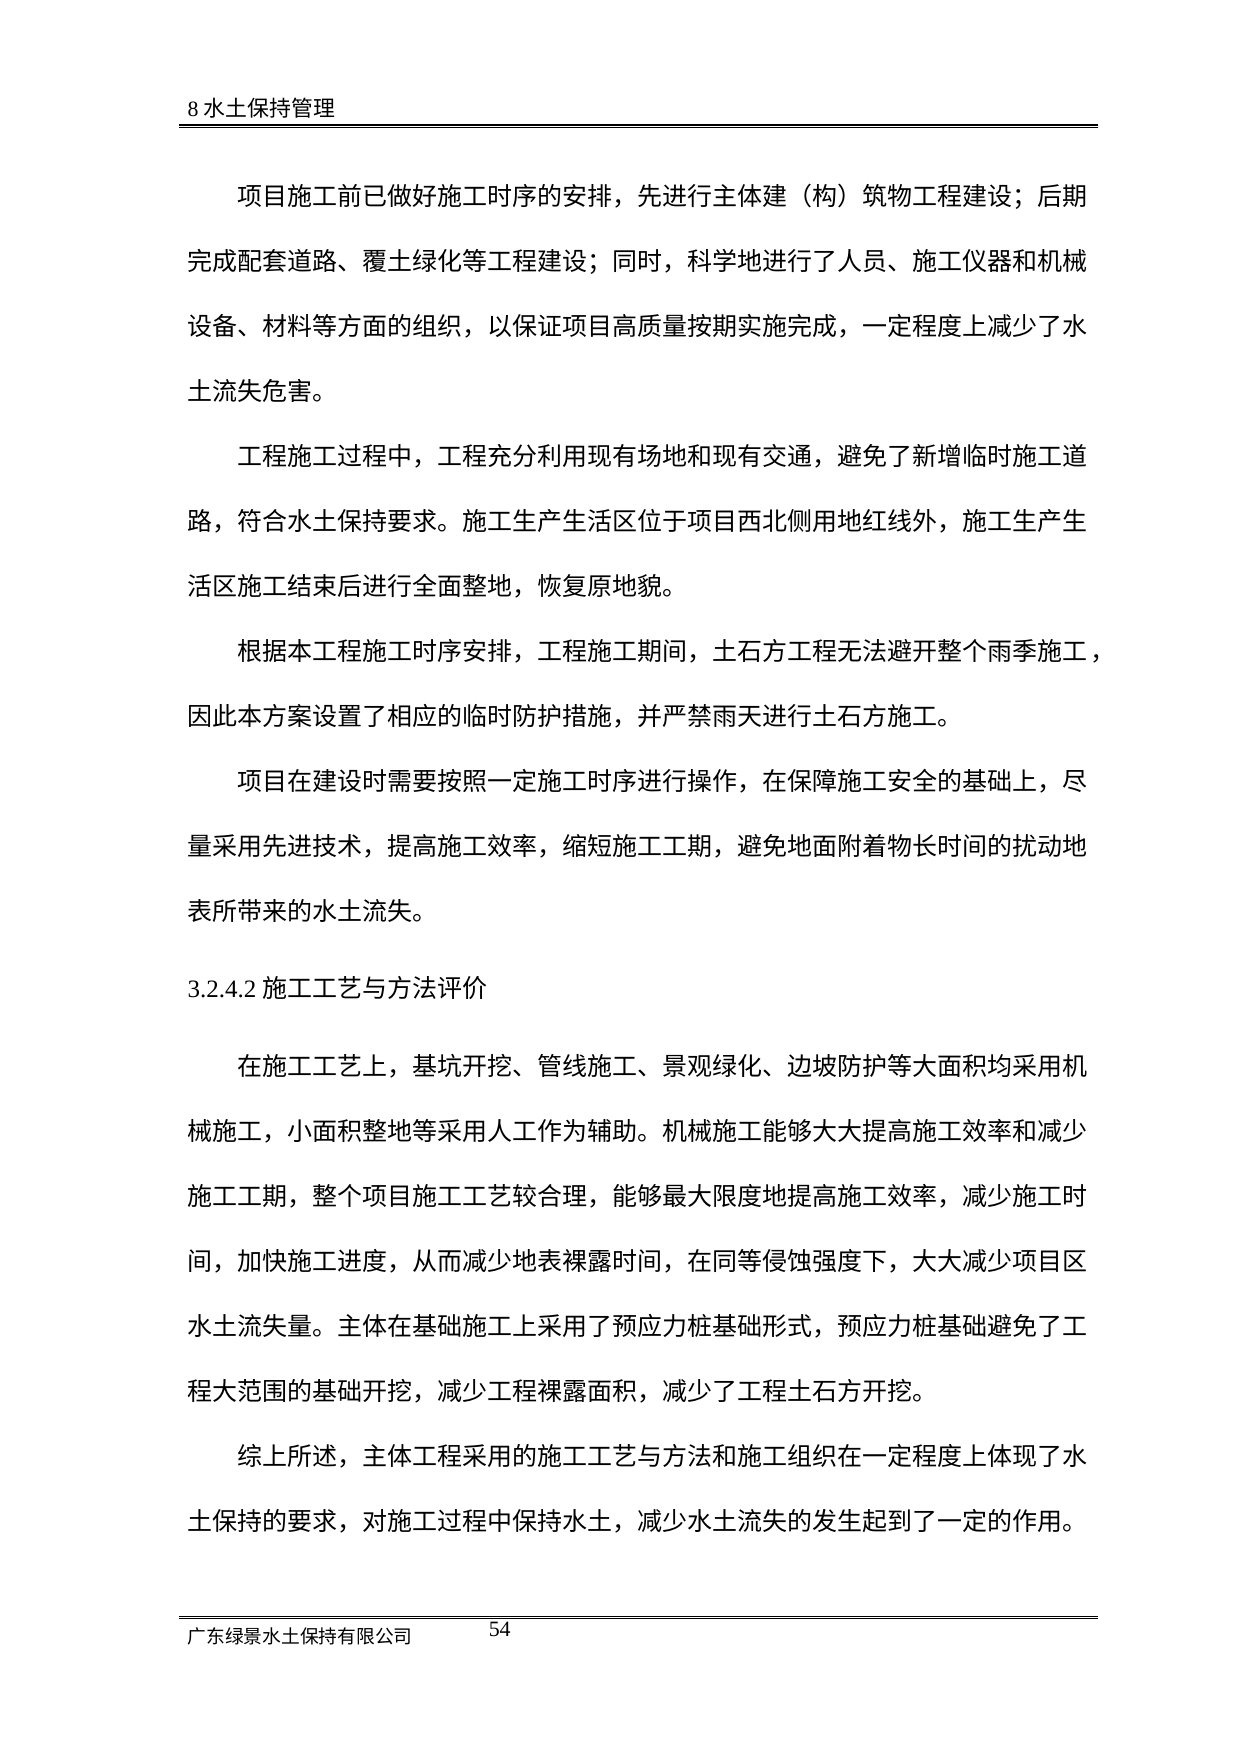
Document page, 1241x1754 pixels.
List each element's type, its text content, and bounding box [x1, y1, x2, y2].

text 工程施工过程中，工程充分利用现有场地和现有交通，避免了新增临时施工道路，符合水土保持要求。施工生产生活区位于项目西北侧用地红线外，施工生产生活区施工结束后进行全面整地，恢复原地貌。 [187, 422, 1090, 617]
subtitle 3.2.4.2 施工工艺与方法评价 [187, 954, 1090, 1019]
text 根据本工程施工时序安排，工程施工期间，土石方工程无法避开整个雨季施工，因此本方案设置了相应的临时防护措施，并严禁雨天进行土石方施工。 [187, 617, 1090, 747]
text 在施工工艺上，基坑开挖、管线施工、景观绿化、边坡防护等大面积均采用机械施工，小面积整地等采用人工作为辅助。机械施工能够大大提高施工效率和减少施工工期，整个项目施工工艺较合理，能够最大限度地提高施工效率，减少施工时间，加快施工进度，从而减少地表裸露时间，在同等侵蚀强度下，大大减少项目区水土流失量。主体在基础施工上采用了预应力桩基础形式，预应力桩基础避免了工程大范围的基础开挖，减少工程裸露面积，减少了工程土石方开挖。 [187, 1032, 1090, 1422]
text 项目在建设时需要按照一定施工时序进行操作，在保障施工安全的基础上，尽量采用先进技术，提高施工效率，缩短施工工期，避免地面附着物长时间的扰动地表所带来的水土流失。 [187, 747, 1090, 942]
text 综上所述，主体工程采用的施工工艺与方法和施工组织在一定程度上体现了水土保持的要求，对施工过程中保持水土，减少水土流失的发生起到了一定的作用。 [187, 1422, 1090, 1552]
text 项目施工前已做好施工时序的安排，先进行主体建（构）筑物工程建设；后期完成配套道路、覆土绿化等工程建设；同时，科学地进行了人员、施工仪器和机械设备、材料等方面的组织，以保证项目高质量按期实施完成，一定程度上减少了水土流失危害。 [187, 162, 1090, 422]
